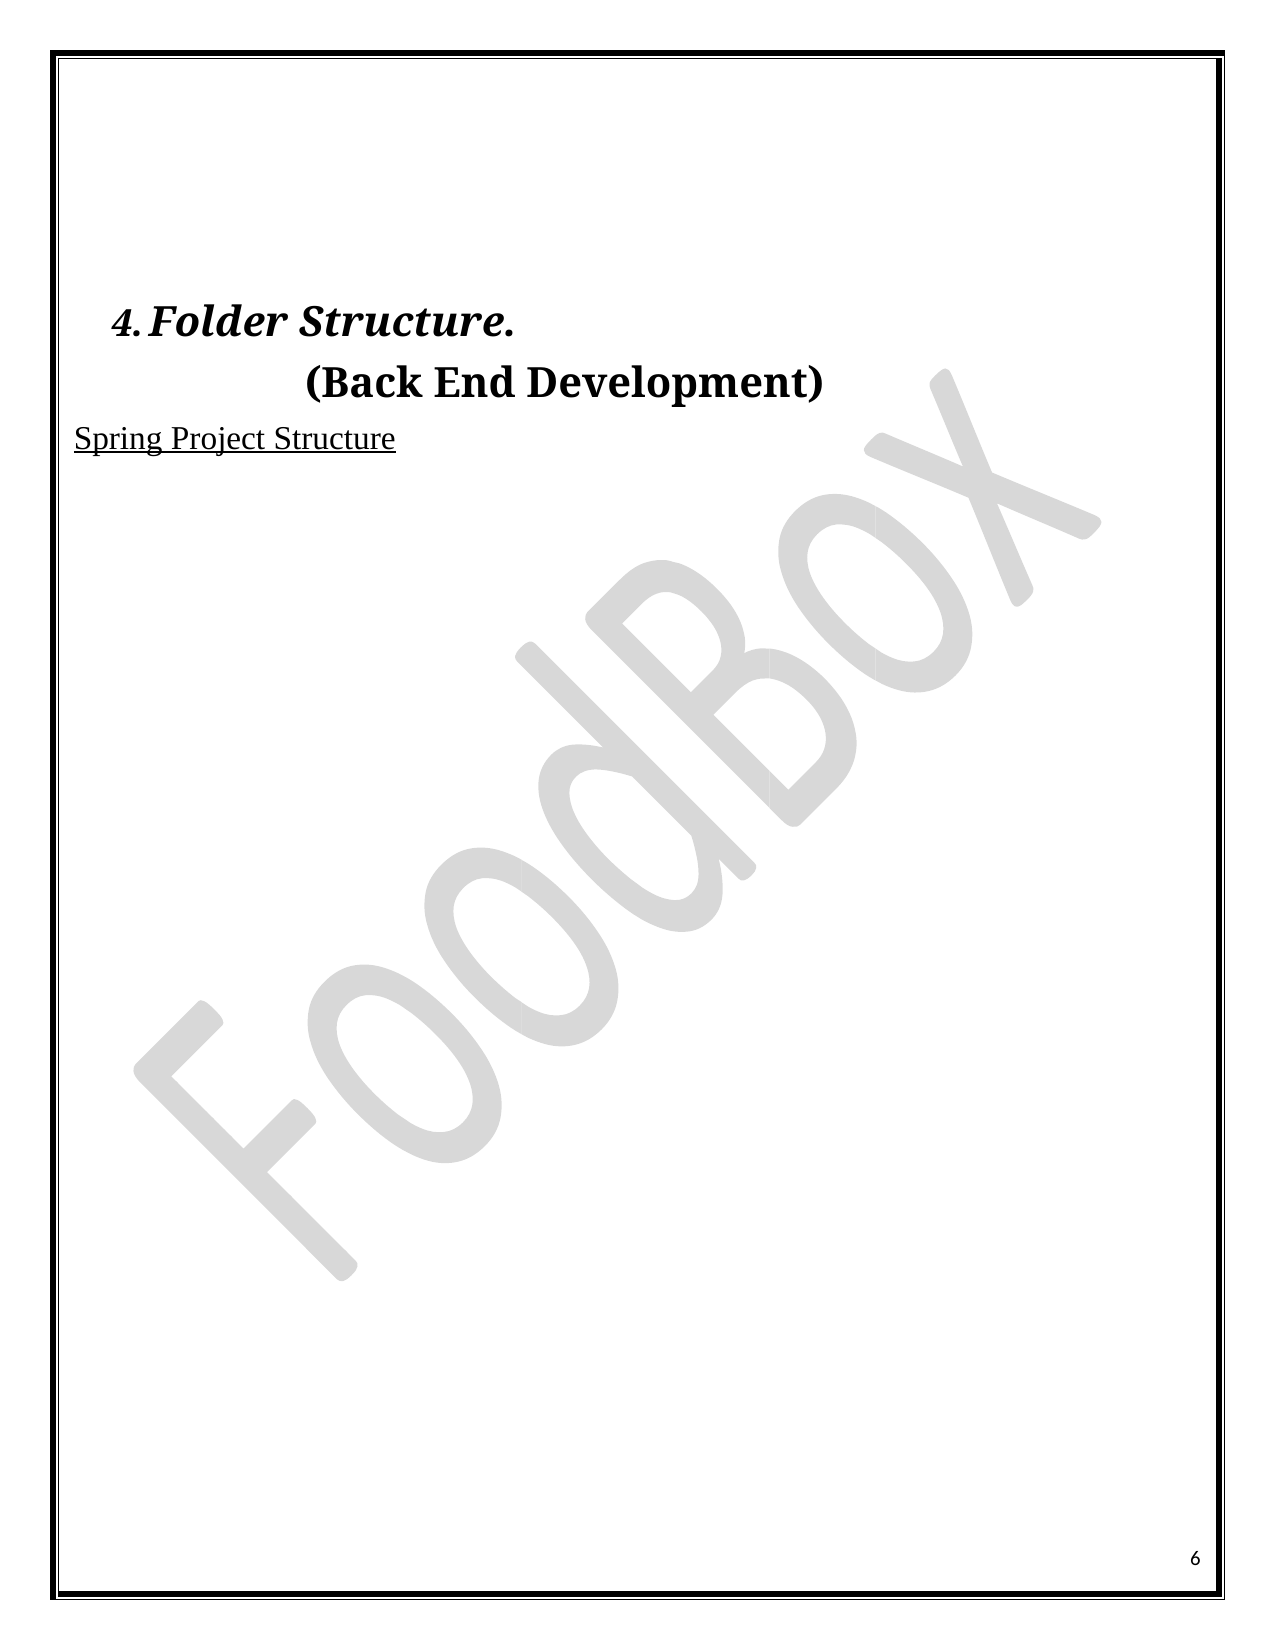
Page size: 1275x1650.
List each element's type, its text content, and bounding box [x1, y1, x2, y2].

text Spring Project Structure [73, 418, 1205, 456]
text (Back End Development) [75, 353, 824, 410]
subtitle Folder Structure. [111, 292, 1205, 348]
